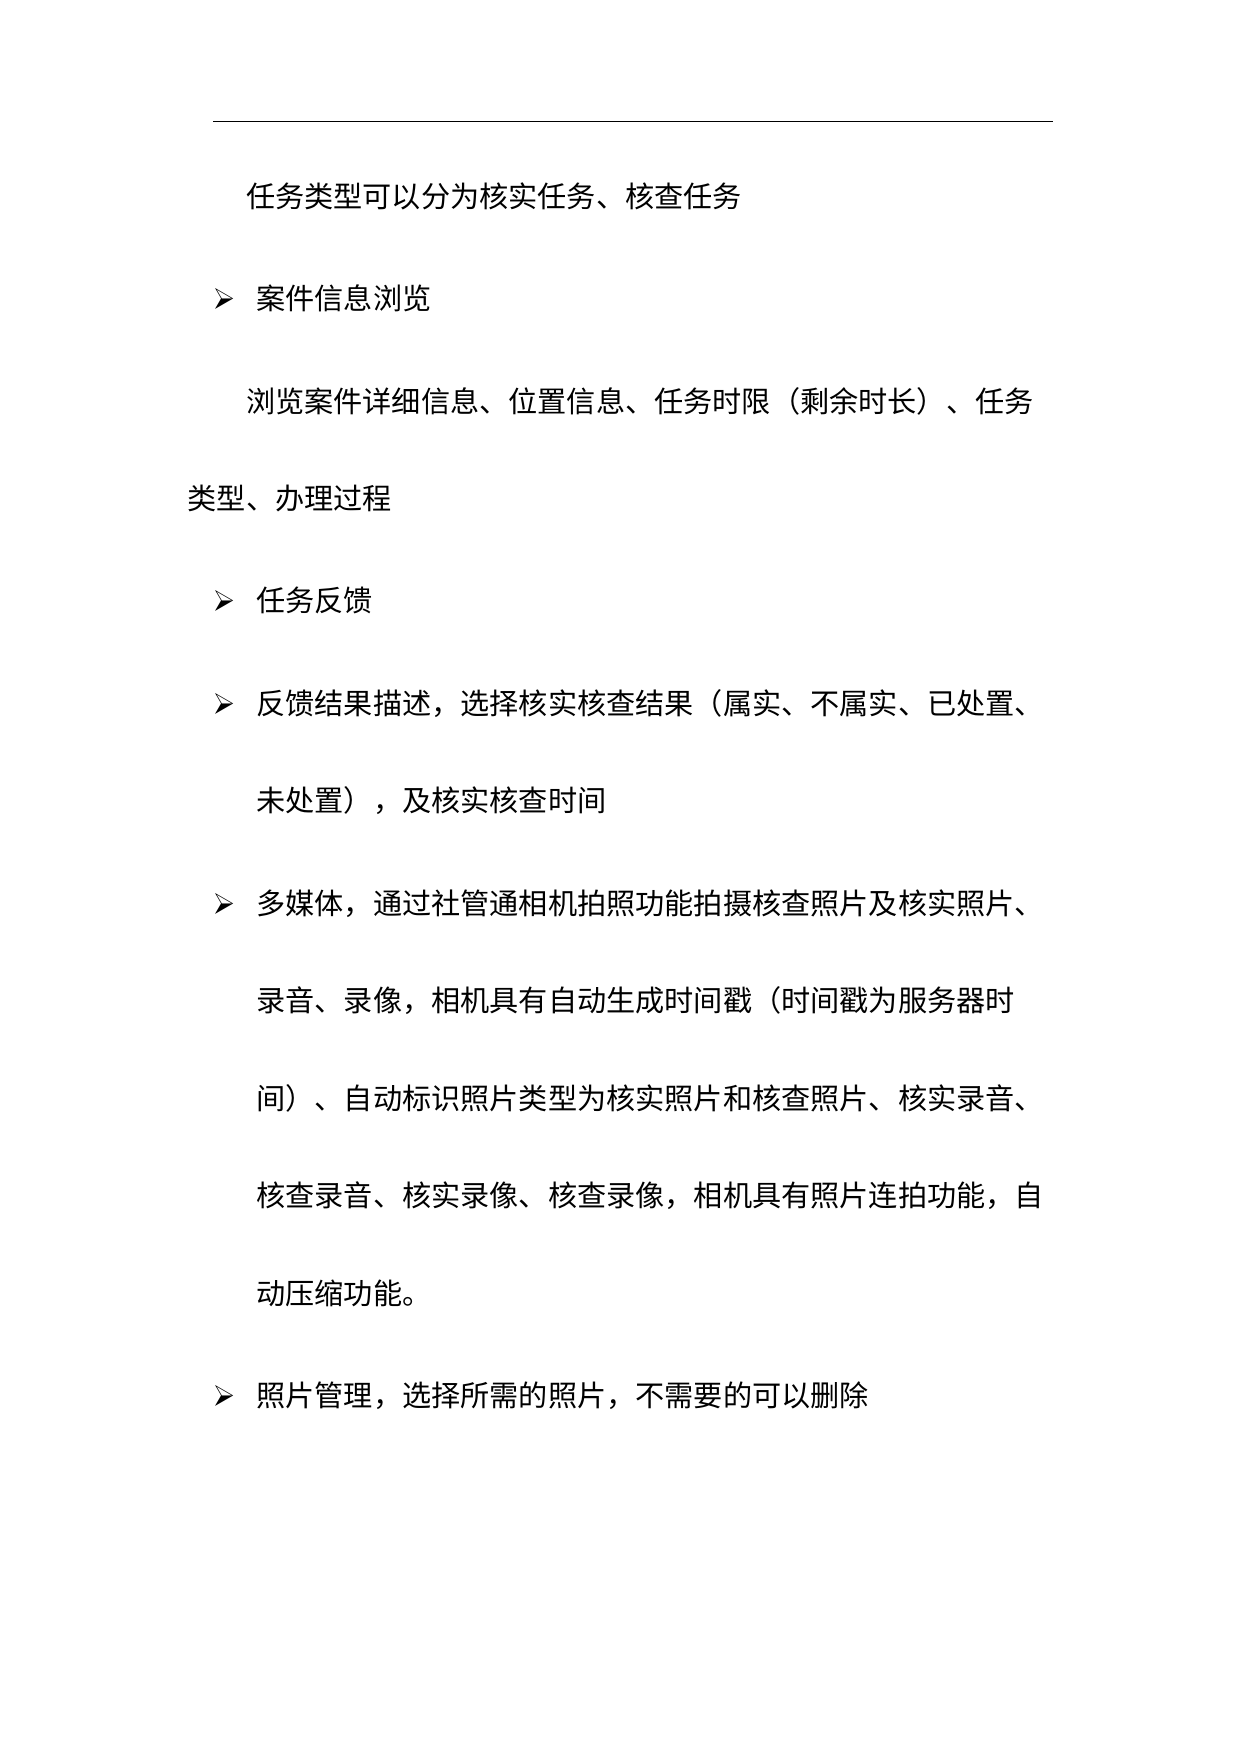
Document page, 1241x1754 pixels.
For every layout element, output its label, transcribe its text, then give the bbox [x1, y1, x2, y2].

list 照片管理，选择所需的照片，不需要的可以删除 [212, 1361, 1053, 1426]
list 反馈结果描述，选择核实核查结果（属实、不属实、已处置、未处置），及核实核查时间 [212, 669, 1053, 832]
text 浏览案件详细信息、位置信息、任务时限（剩余时长）、任务类型、办理过程 [187, 367, 1053, 529]
text 任务类型可以分为核实任务、核查任务 [187, 162, 1053, 227]
list 案件信息浏览 [212, 264, 1053, 329]
list 多媒体，通过社管通相机拍照功能拍摄核查照片及核实照片、录音、录像，相机具有自动生成时间戳（时间戳为服务器时间）、自动标识照片类型为核实照片和核查照片、核实录音、核查录音、核实录像、核查录像，相机具有照片连拍功能，自动压缩功能。 [212, 869, 1053, 1324]
list 任务反馈 [212, 567, 1053, 632]
